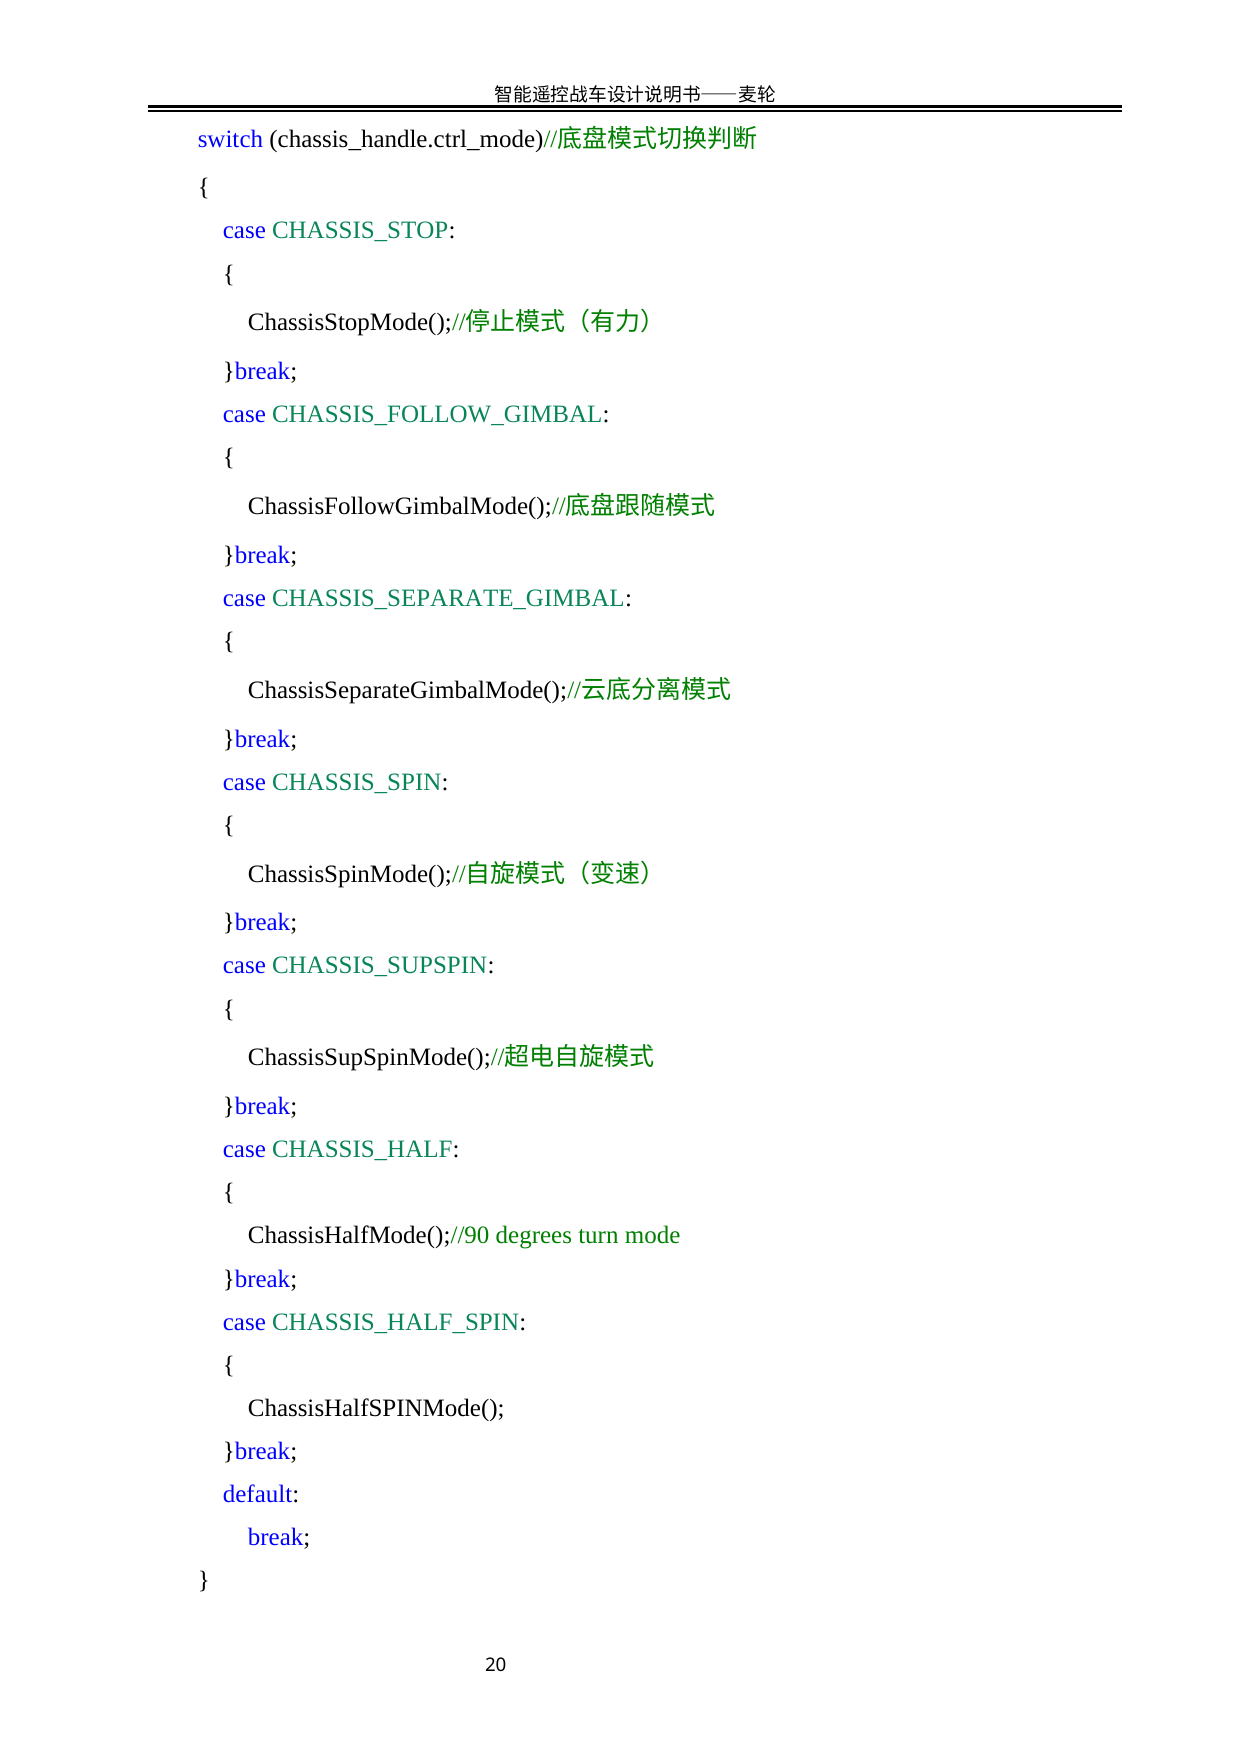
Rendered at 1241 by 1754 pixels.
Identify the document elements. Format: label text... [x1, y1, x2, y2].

text ChassisSupSpinMode();//超电自旋模式 [148, 1037, 1122, 1073]
text }break; [148, 1091, 1122, 1120]
text ChassisStopMode();//停止模式（有力） [148, 302, 1122, 338]
text }break; [148, 540, 1122, 569]
text case CHASSIS_SPIN: [148, 767, 1122, 796]
text { [148, 810, 1122, 839]
text case CHASSIS_STOP: [148, 216, 1122, 244]
text { [148, 626, 1122, 655]
text case CHASSIS_SEPARATE_GIMBAL: [148, 583, 1122, 612]
text } [148, 1566, 1122, 1594]
text }break; [148, 1264, 1122, 1292]
text { [148, 259, 1122, 287]
text ChassisSpinMode();//自旋模式（变速） [148, 853, 1122, 889]
text ChassisHalfMode();//90 degrees turn mode [148, 1221, 1122, 1249]
text }break; [148, 1436, 1122, 1465]
text { [148, 1350, 1122, 1379]
text { [148, 994, 1122, 1022]
text ChassisHalfSPINMode(); [148, 1393, 1122, 1422]
text switch (chassis_handle.ctrl_mode)//底盘模式切换判断 [148, 118, 1122, 154]
text }break; [148, 724, 1122, 752]
text default: [148, 1479, 1122, 1508]
text { [148, 172, 1122, 201]
text }break; [148, 356, 1122, 385]
text ChassisSeparateGimbalMode();//云底分离模式 [148, 669, 1122, 706]
text ChassisFollowGimbalMode();//底盘跟随模式 [148, 486, 1122, 522]
text }break; [148, 907, 1122, 936]
text case CHASSIS_FOLLOW_GIMBAL: [148, 399, 1122, 428]
text case CHASSIS_SUPSPIN: [148, 951, 1122, 979]
text { [148, 1177, 1122, 1206]
text case CHASSIS_HALF: [148, 1134, 1122, 1163]
text break; [148, 1522, 1122, 1551]
text { [148, 442, 1122, 471]
text case CHASSIS_HALF_SPIN: [148, 1307, 1122, 1336]
